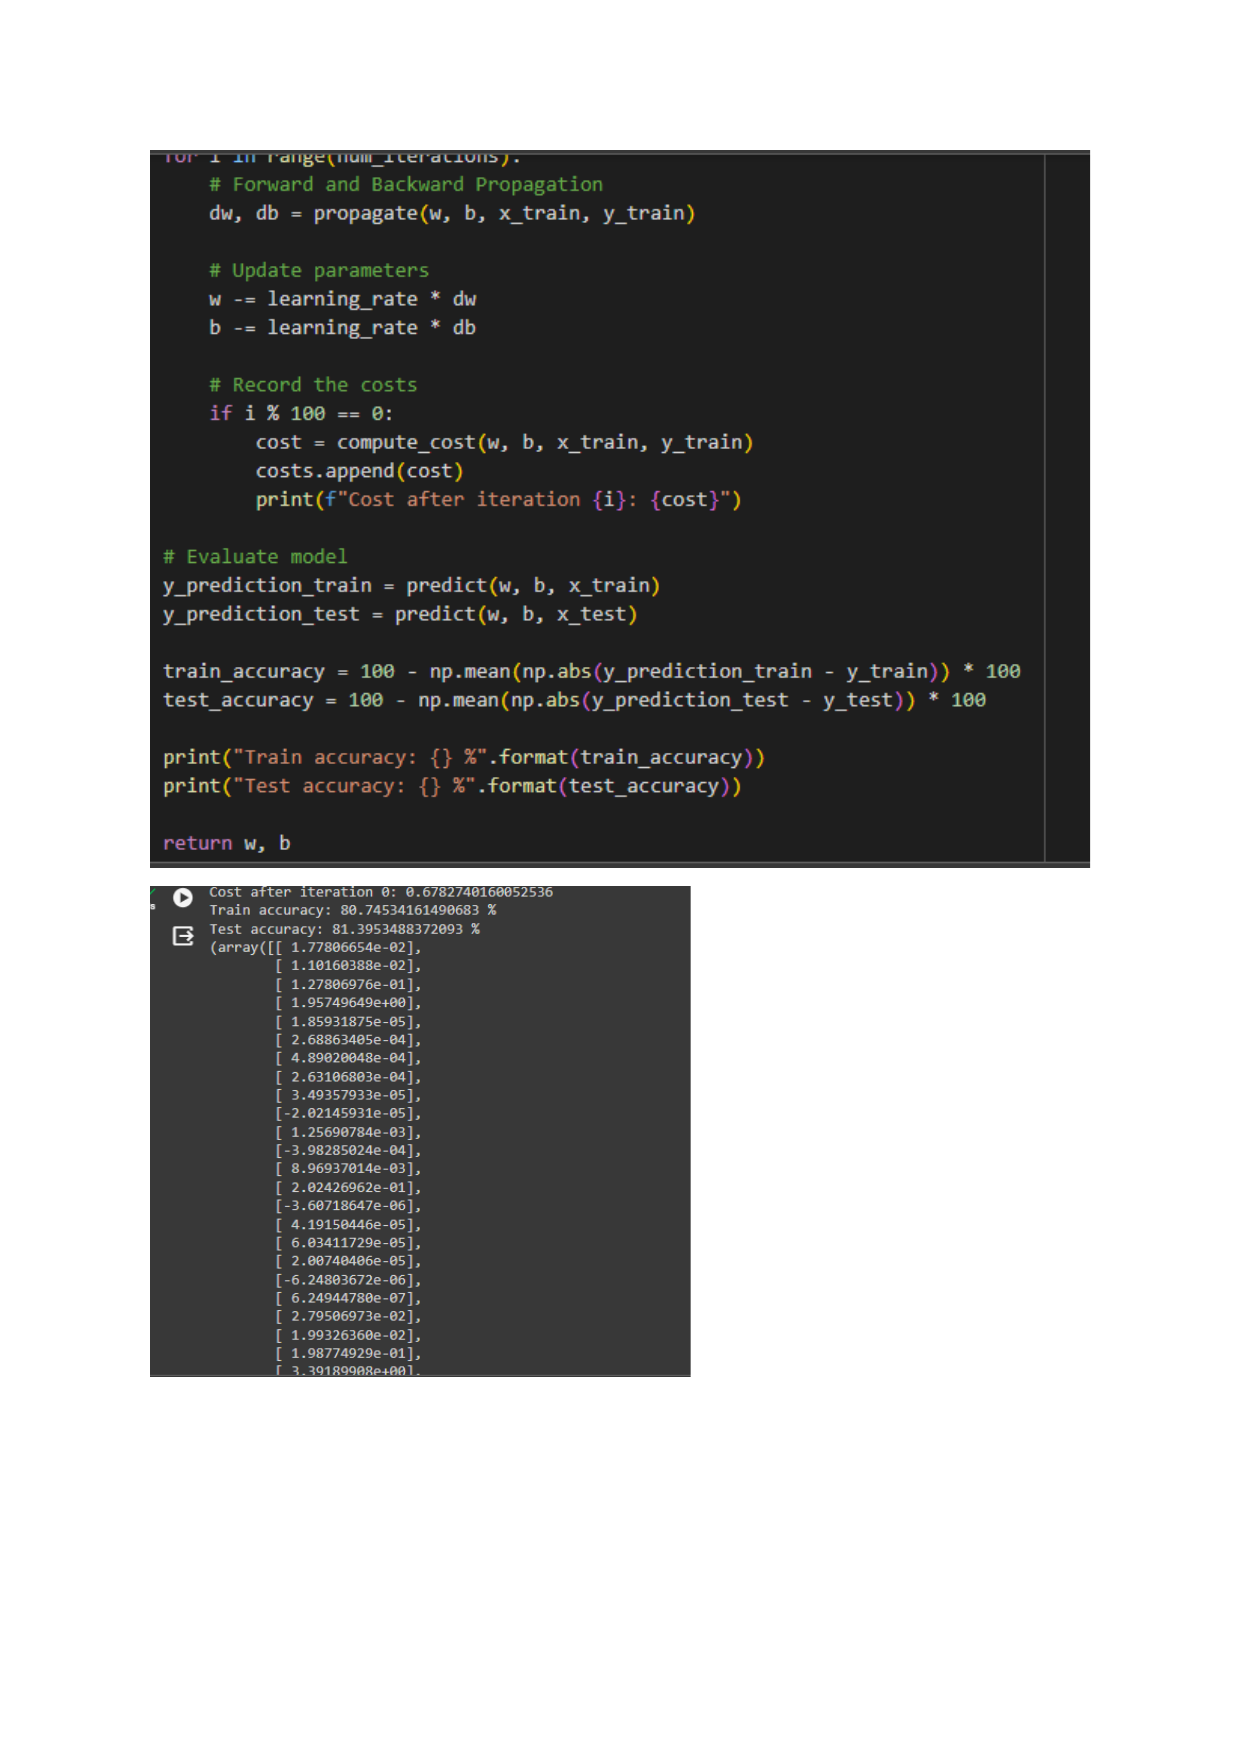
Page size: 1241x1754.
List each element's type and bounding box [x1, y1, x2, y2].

picture [150, 886, 691, 1377]
picture [150, 150, 1091, 868]
